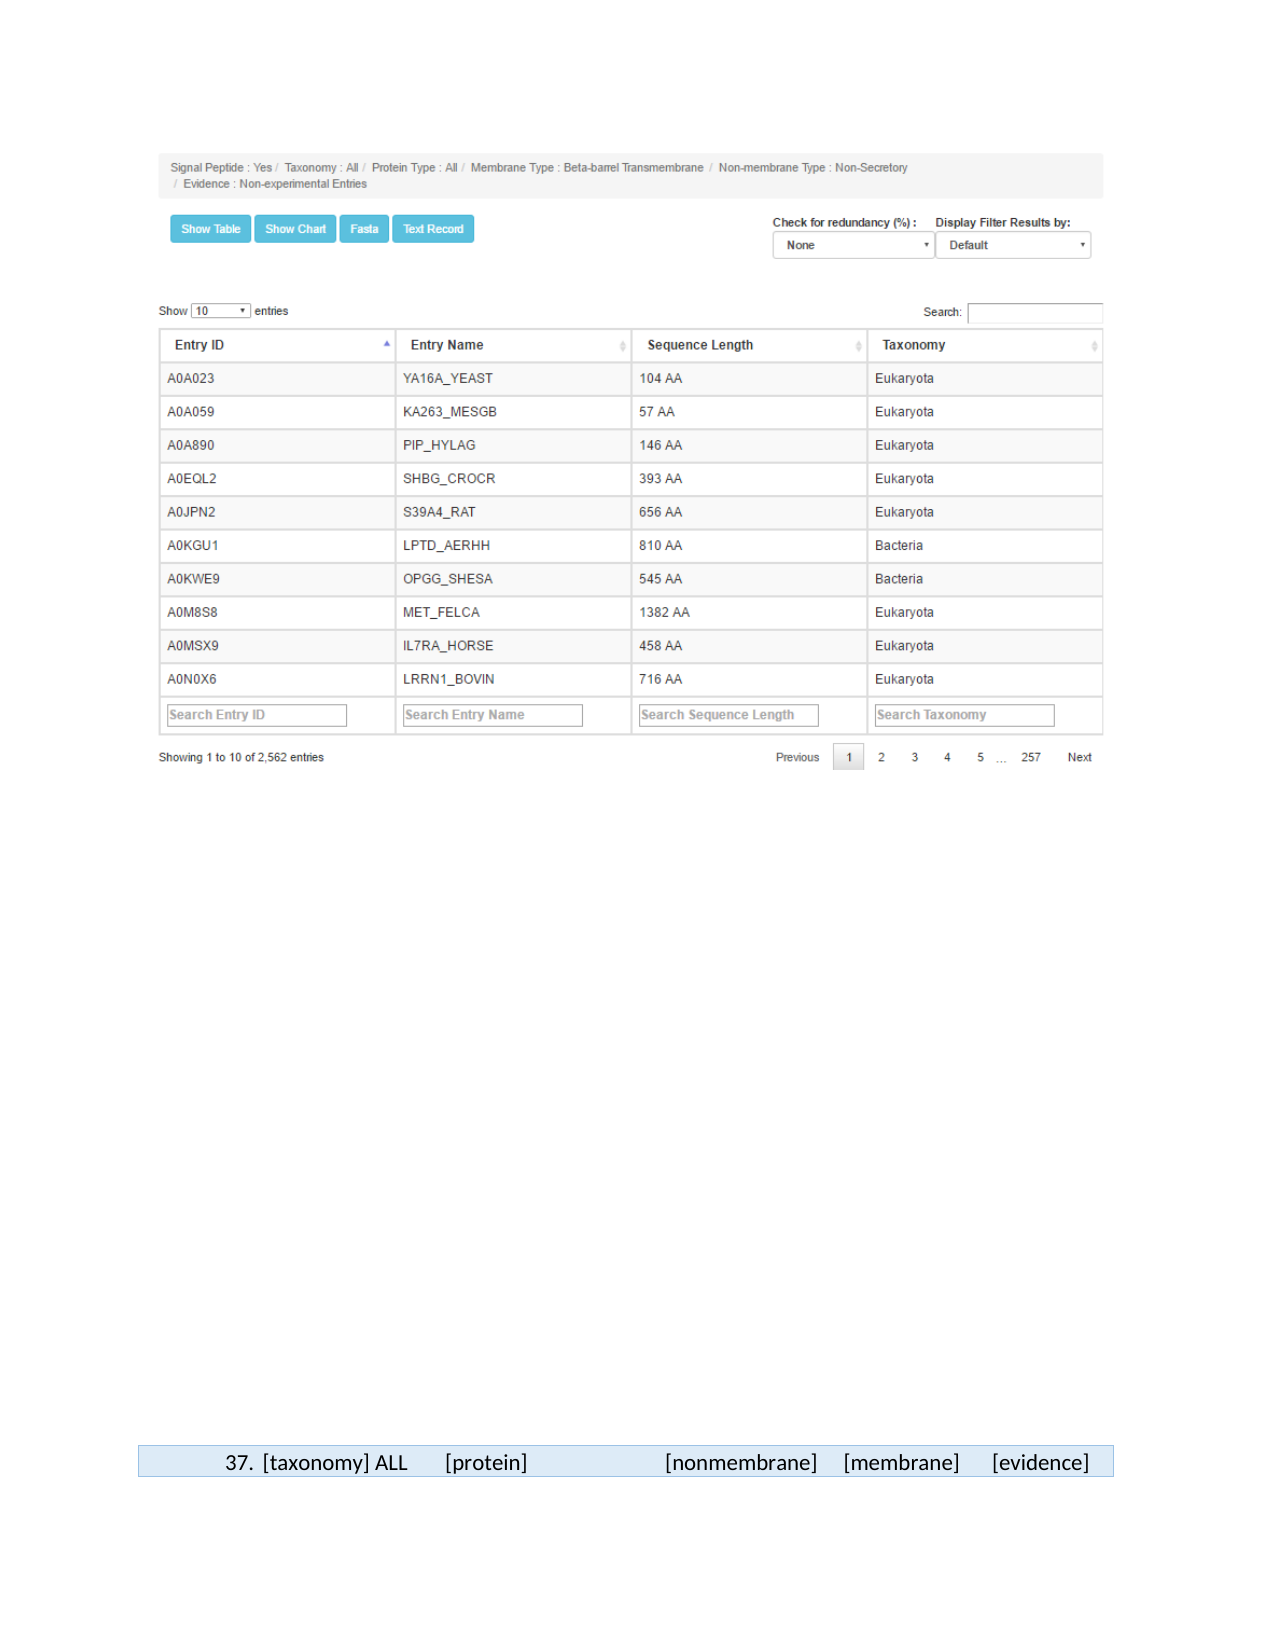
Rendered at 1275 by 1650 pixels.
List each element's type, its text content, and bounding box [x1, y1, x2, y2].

table_header [taxonomy] ALL [139, 1446, 434, 1476]
picture [150, 150, 1125, 770]
table_header [nonmembrane] ALL [654, 1446, 832, 1476]
table_header [membrane] ALL [832, 1446, 981, 1476]
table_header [434, 1446, 654, 1476]
table_header [evidence] ALL [981, 1446, 1113, 1476]
